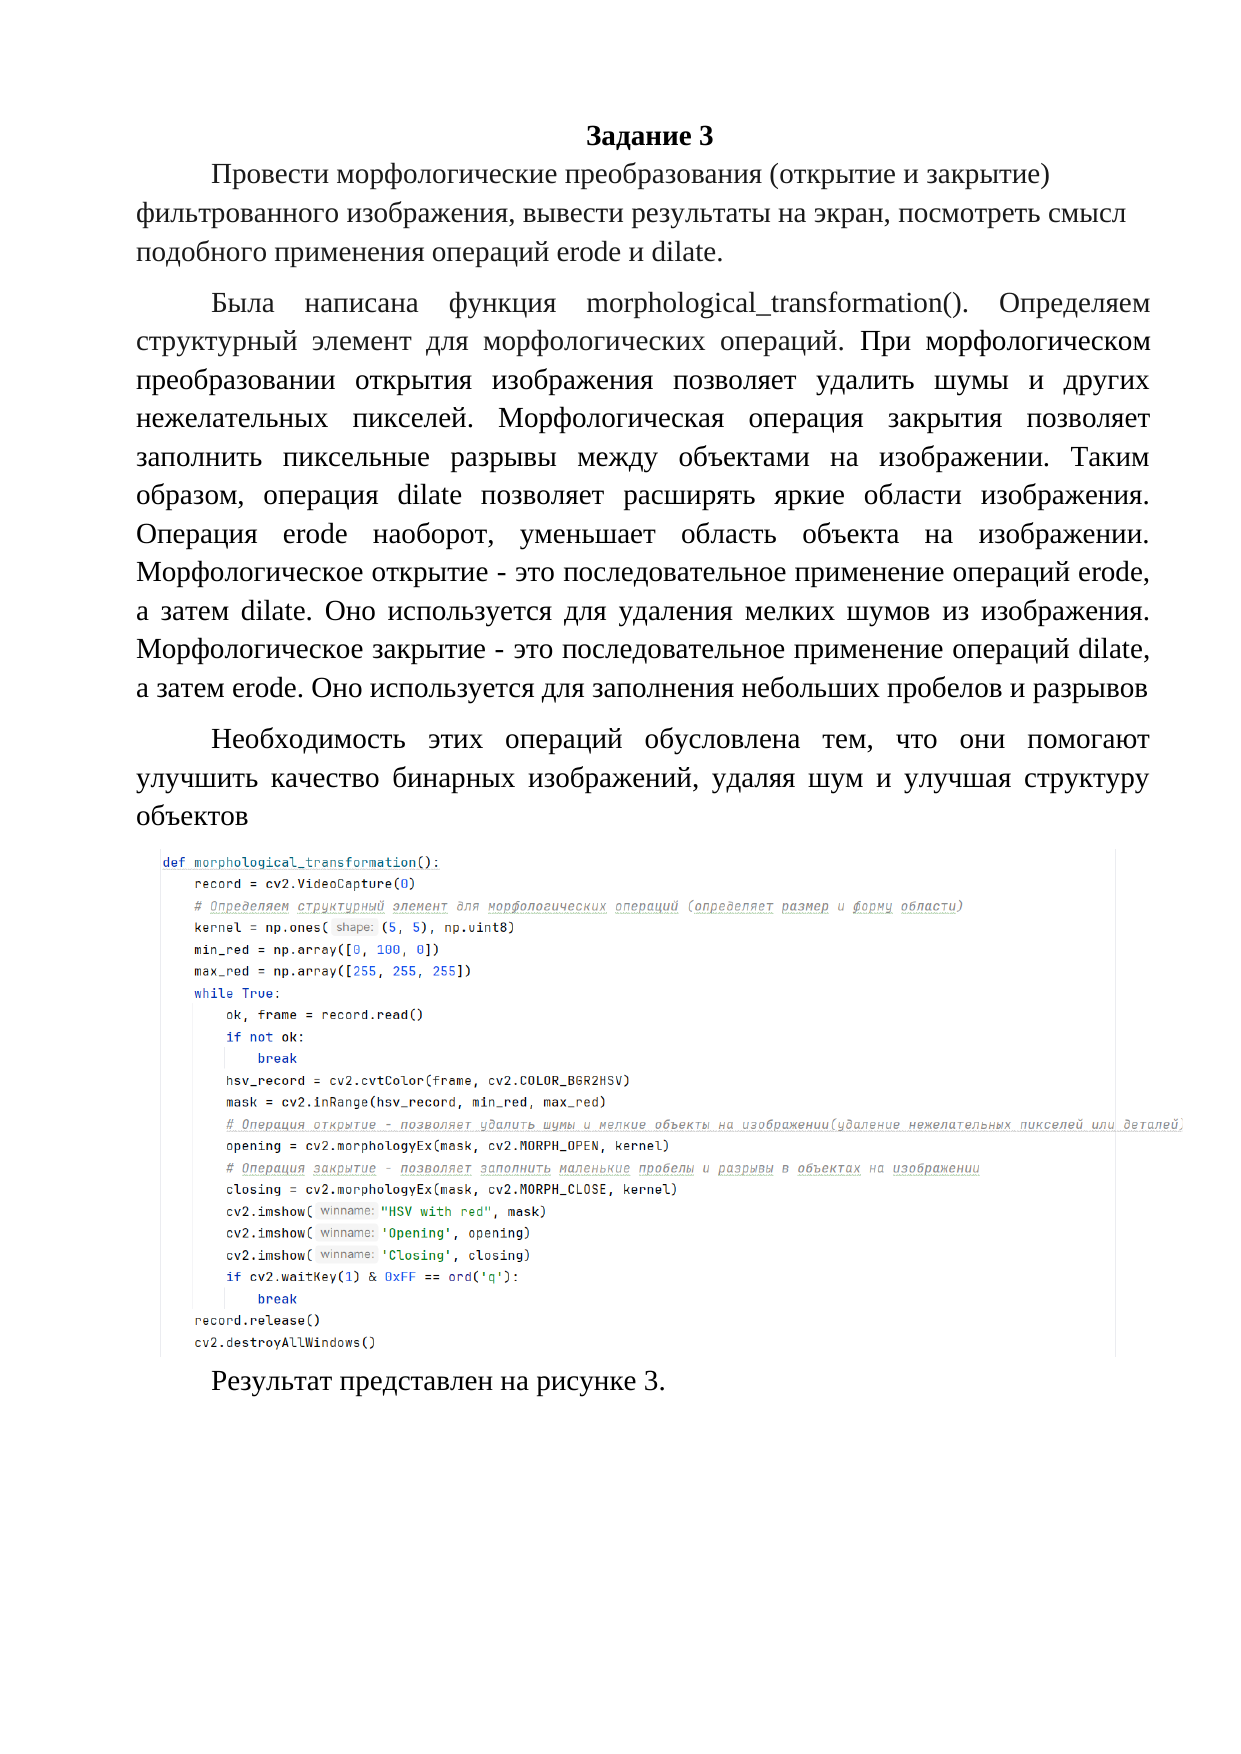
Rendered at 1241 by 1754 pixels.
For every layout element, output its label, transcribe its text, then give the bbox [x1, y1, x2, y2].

text Провести морфологические преобразования (открытие и закрытие) фильтрованного изображения, вывести результаты на экран, посмотреть смысл подобного применения операций erode и dilate. [136, 157, 1163, 267]
text Была написана функция morphological_transformation(). Определяем структурный элемент для морфологических операций. При морфологическом преобразовании открытия изображения позволяет удалить шумы и других нежелательных пикселей. Морфологическая операция закрытия позволяет заполнить пиксельные разрывы между объектами на изображении. Таким образом, операция dilate позволяет расширять яркие области изображения. Операция erode наоборот, уменьшает область объекта на изображении. Морфологическое открытие - это последовательное применение операций erode, а затем dilate. Оно используется для удаления мелких шумов из изображения. Морфологическое закрытие - это последовательное применение операций dilate, а затем erode. Оно используется для заполнения небольших пробелов и разрывов [136, 285, 1151, 704]
text Необходимость этих операций обусловлена тем, что они помогают улучшить качество бинарных изображений, удаляя шум и улучшая структуру объектов [136, 721, 1151, 832]
picture [154, 849, 1183, 1357]
text Задание 3 [136, 118, 1163, 152]
text Результат представлен на рисунке 3. [136, 1363, 1163, 1396]
